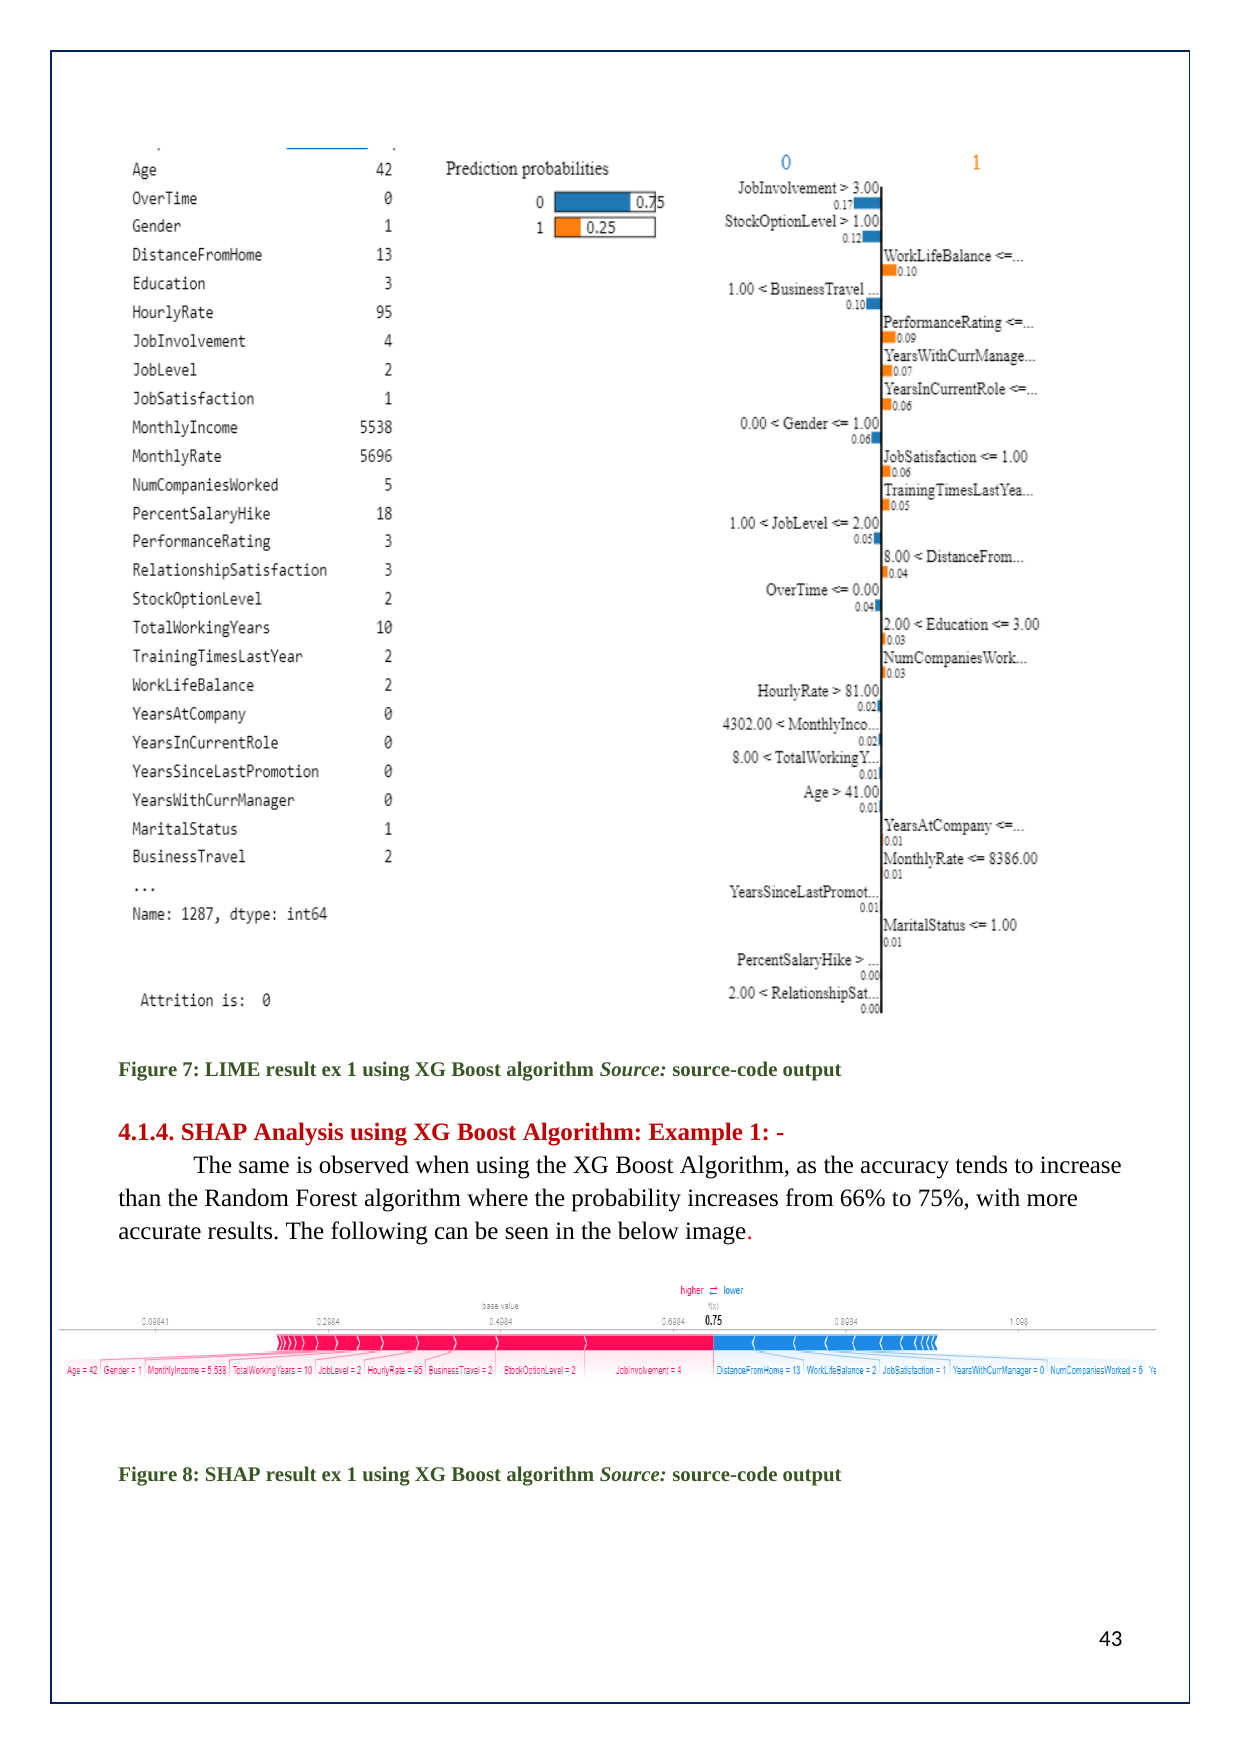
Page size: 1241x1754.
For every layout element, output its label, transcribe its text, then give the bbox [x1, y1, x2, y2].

text The same is observed when using the XG Boost Algorithm, as the accuracy tends to increase than the Random Forest algorithm where the probability increases from 66% to 75%, with more accurate results. The following can be seen in the below image. [118, 1150, 1122, 1245]
picture [59, 1282, 1167, 1459]
text 4.1.4. SHAP Analysis using XG Boost Algorithm: Example 1: - [118, 1117, 1122, 1146]
text Figure 8: SHAP result ex 1 using XG Boost algorithm Source: source-code output [118, 1462, 1122, 1486]
text Figure 7: LIME result ex 1 using XG Boost algorithm Source: source-code output [118, 1057, 1122, 1081]
picture [118, 148, 437, 1020]
picture [442, 147, 1078, 1020]
